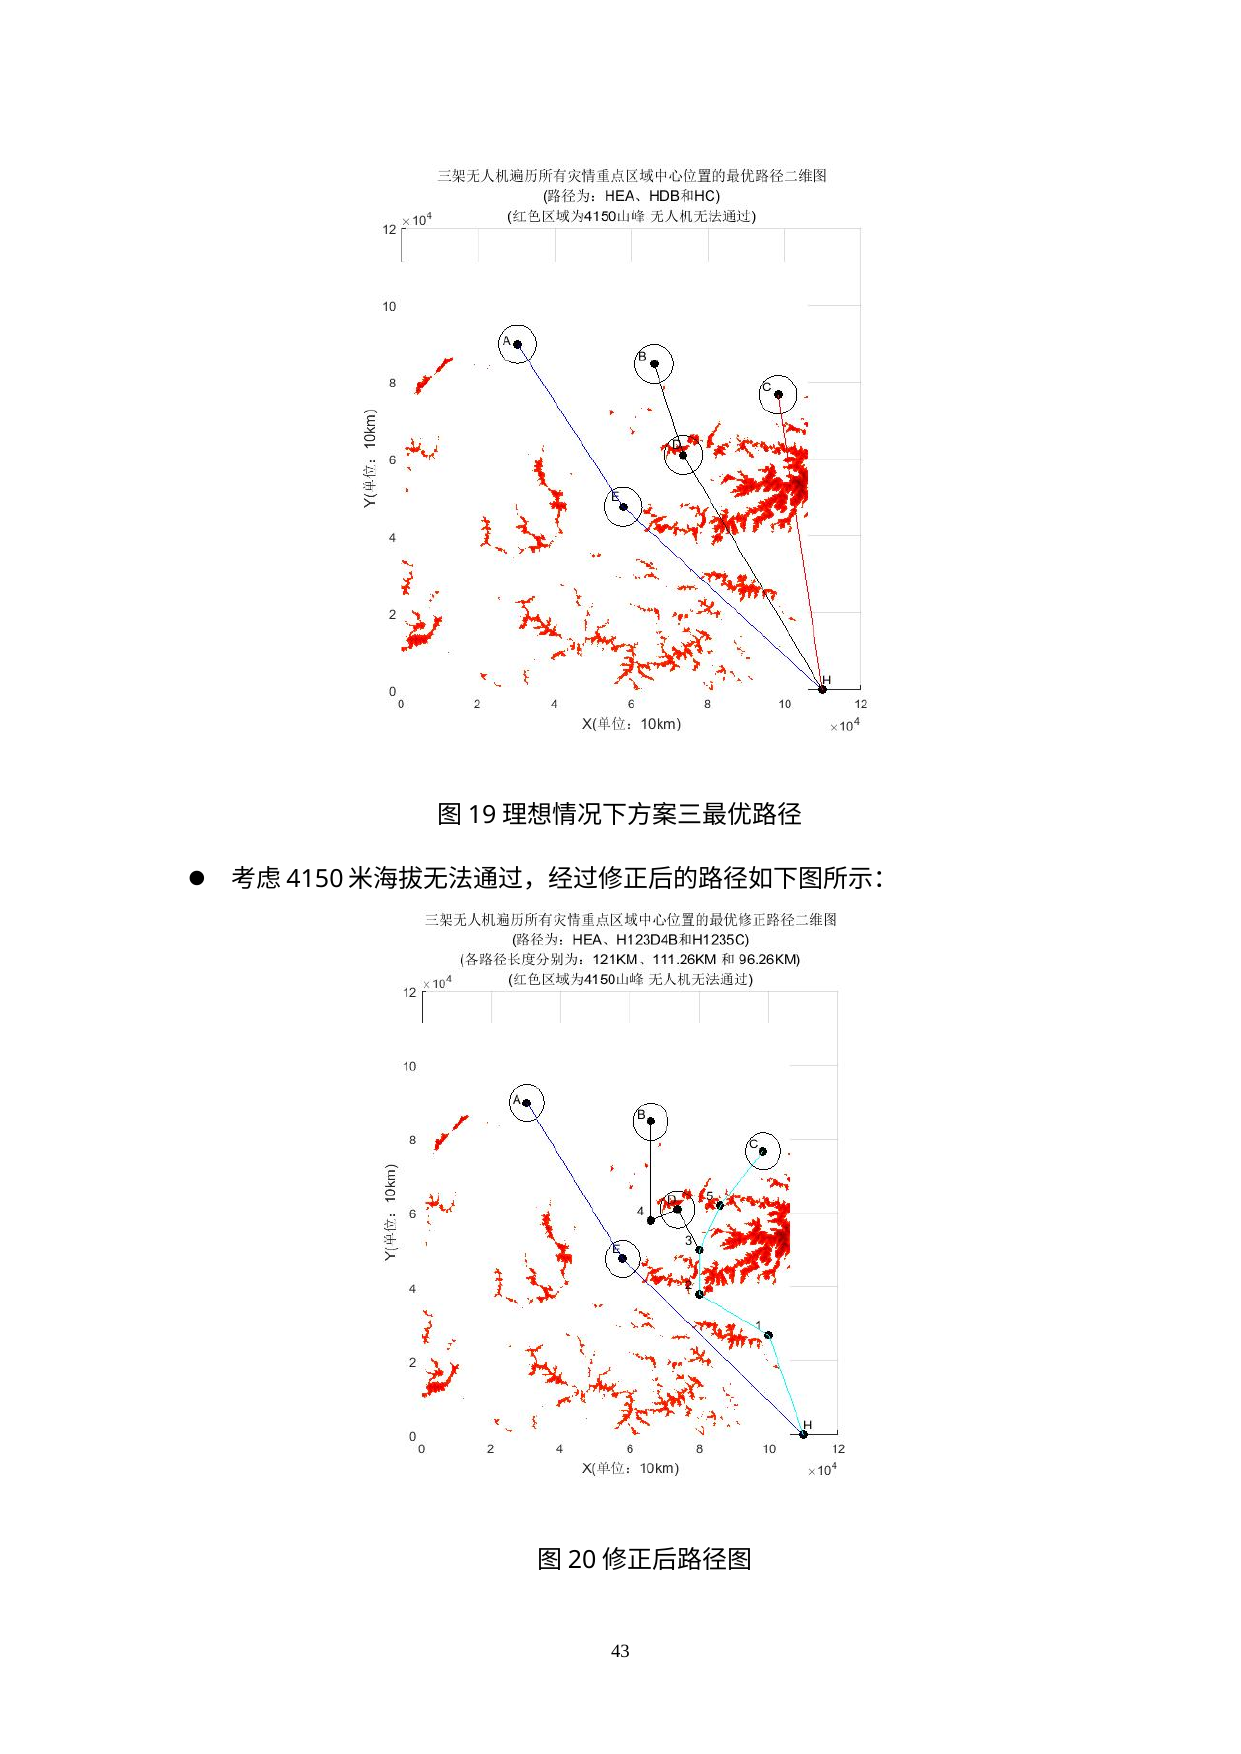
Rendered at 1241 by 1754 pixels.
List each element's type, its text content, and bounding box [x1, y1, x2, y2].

text 图19 理想情况下方案三最优路径 [187, 780, 1053, 844]
picture [351, 909, 889, 1500]
text 图20 修正后路径图 [187, 1525, 1053, 1590]
list 考虑4150米海拔无法通过，经过修正后的路径如下图所示： [187, 844, 1053, 909]
picture [324, 164, 917, 755]
